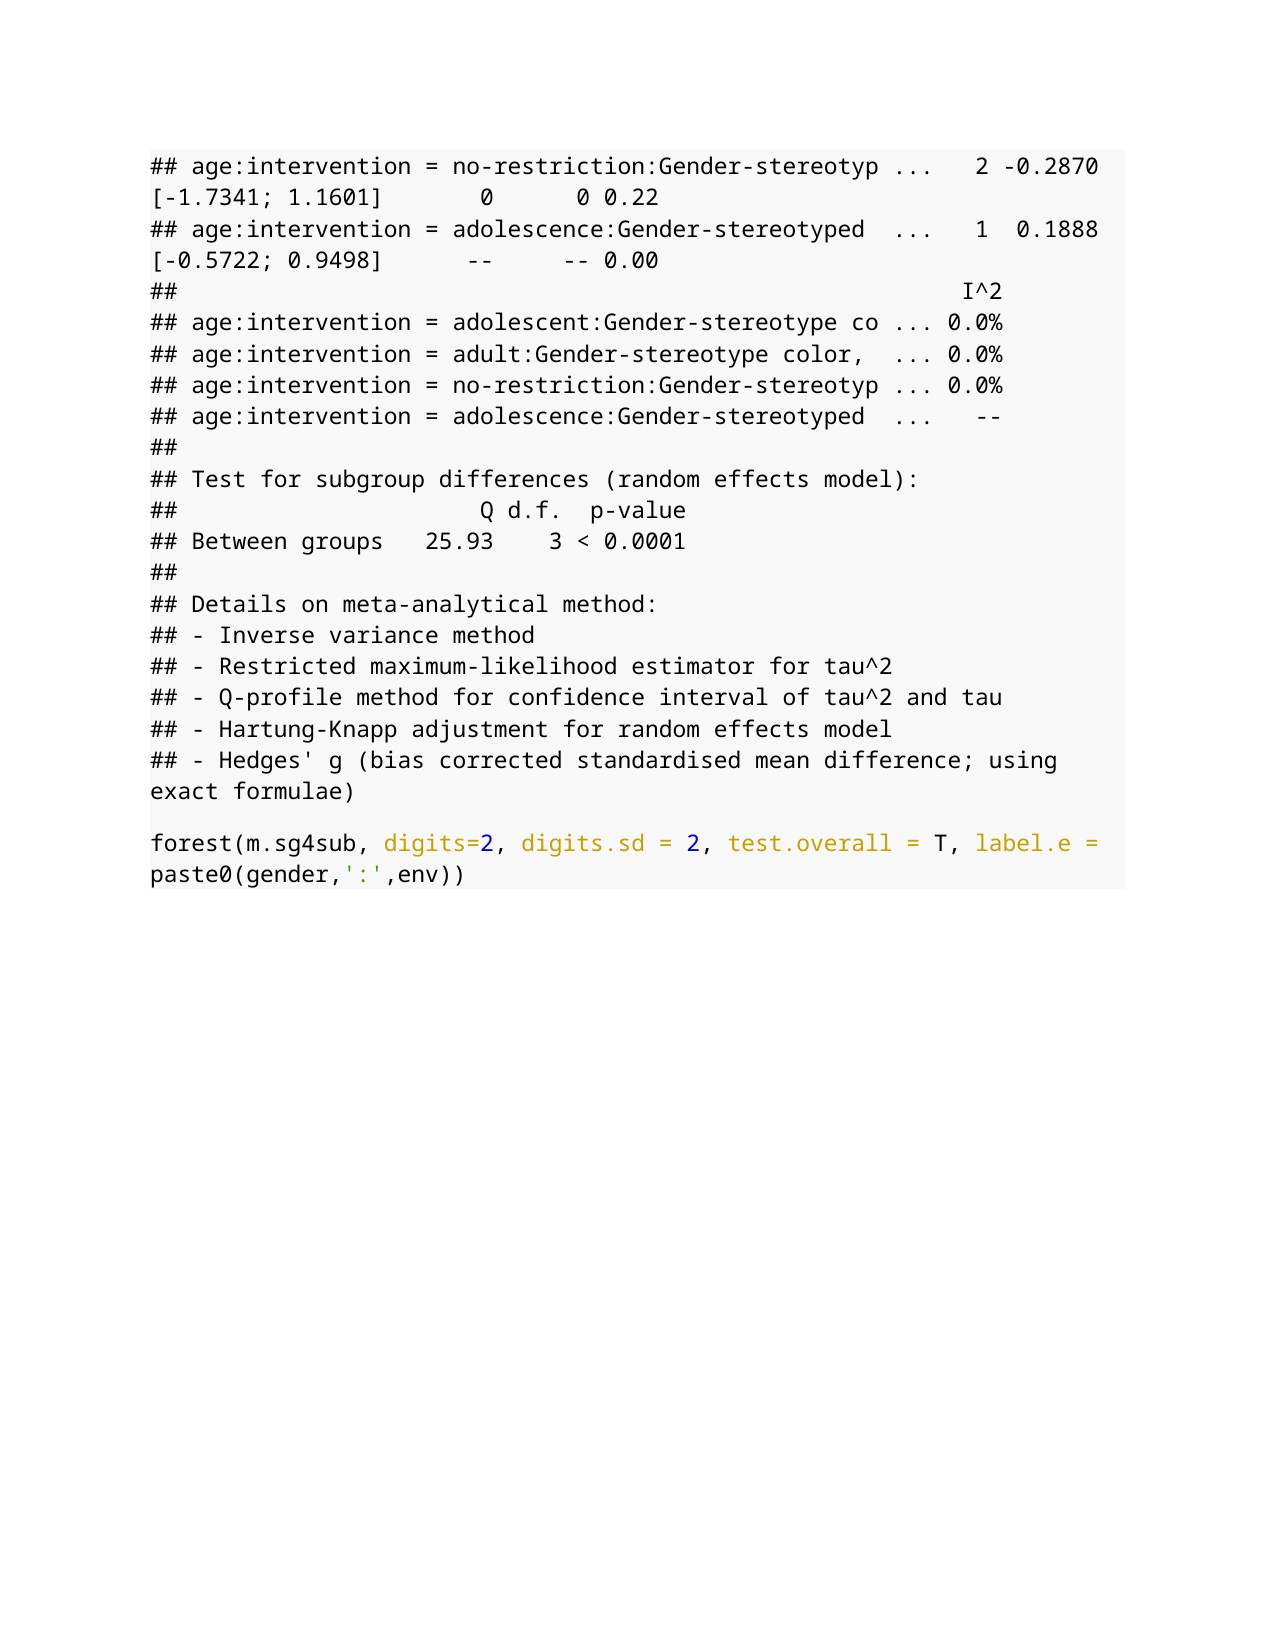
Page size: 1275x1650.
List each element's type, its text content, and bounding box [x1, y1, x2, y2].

text forest(m.sg4sub, digits=2, digits.sd = 2, test.overall = T, label.e = paste0(gender,':',env)) [466, 827, 1125, 889]
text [150, 150, 1125, 806]
